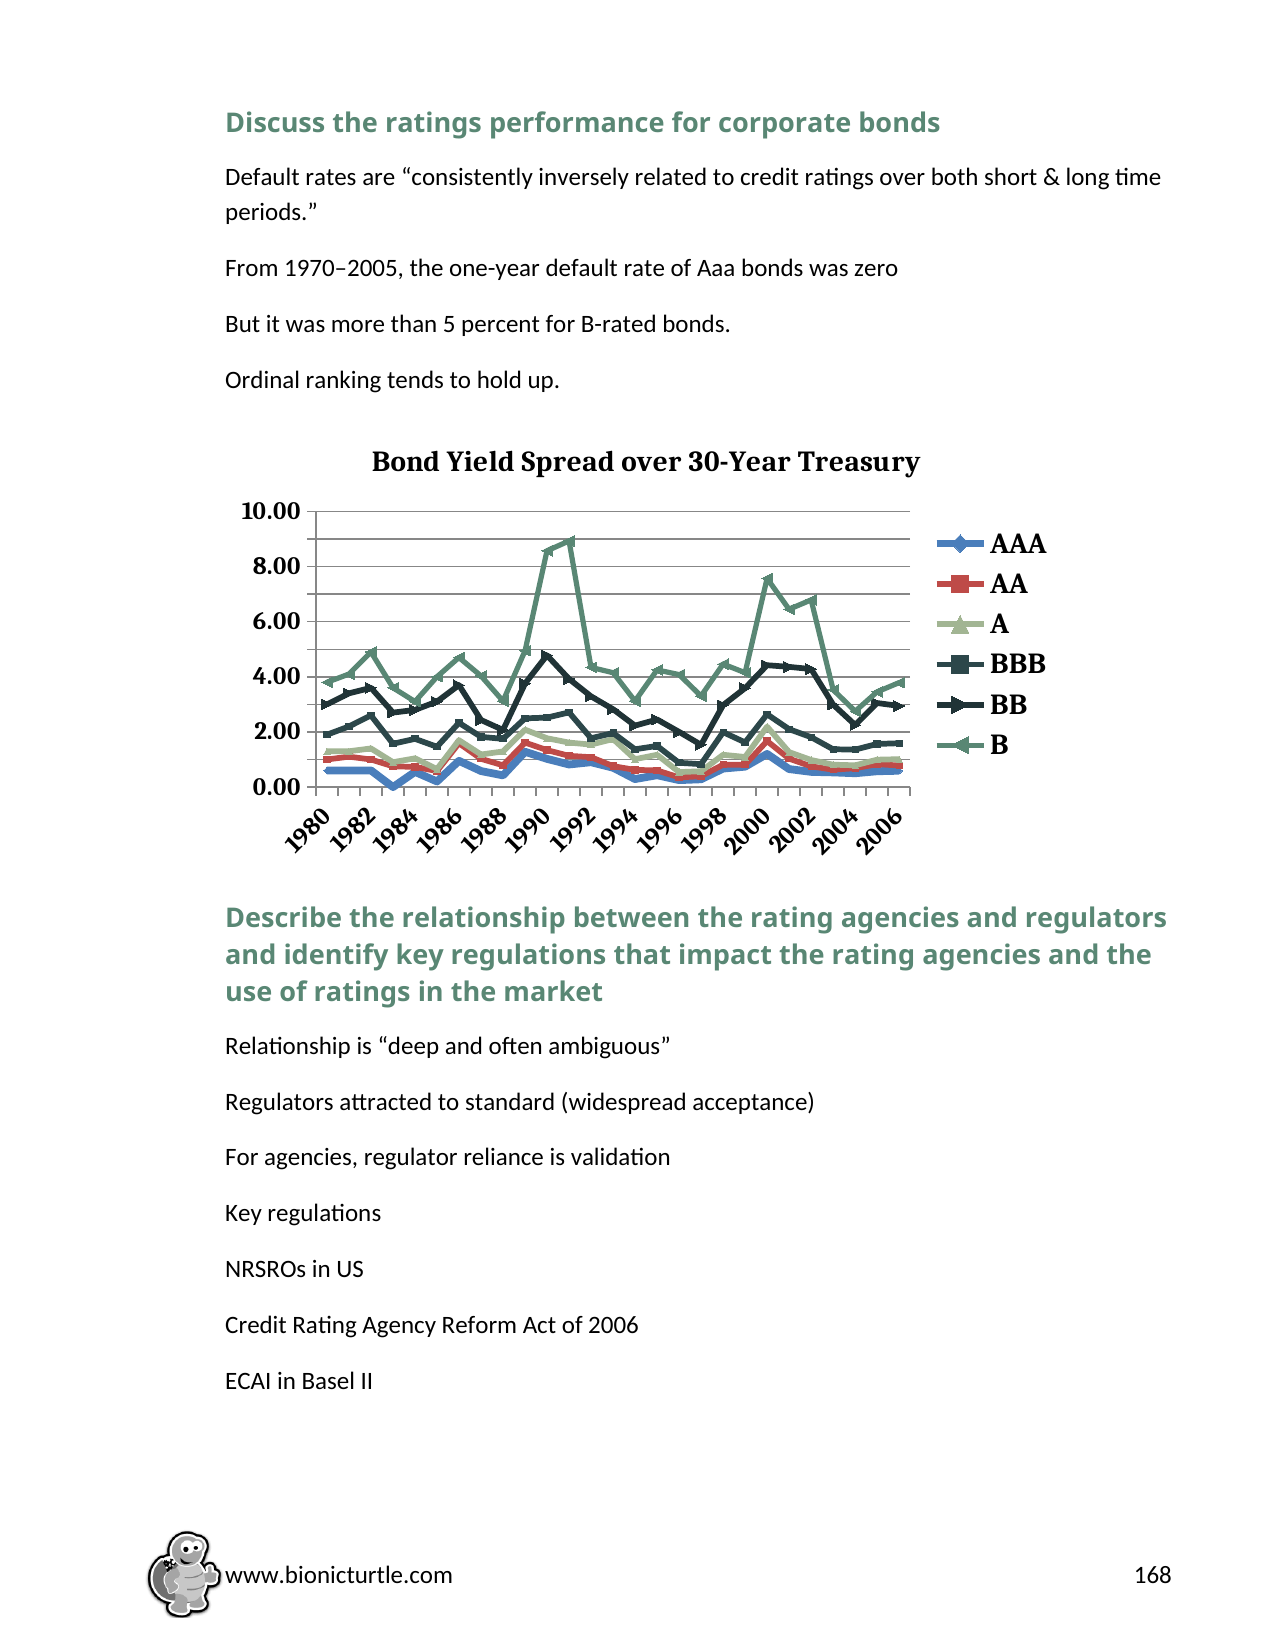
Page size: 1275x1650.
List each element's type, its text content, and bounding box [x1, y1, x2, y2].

subtitle Discuss the ratings performance for corporate bonds [225, 103, 1172, 140]
text Default rates are “consistently inversely related to credit ratings over both short & long time periods.” [225, 161, 1172, 227]
text Ordinal ranking tends to hold up. [225, 364, 1172, 394]
text Regulators attracted to standard (widespread acceptance) [225, 1086, 1172, 1116]
text Relationship is “deep and often ambiguous” [225, 1030, 1172, 1060]
text From 1970–2005, the one-year default rate of Aaa bonds was zero [225, 252, 1172, 283]
text Credit Rating Agency Reform Act of 2006 [225, 1309, 1172, 1339]
text But it was more than 5 percent for B-rated bonds. [225, 308, 1172, 338]
text ECAI in Basel II [225, 1365, 1172, 1395]
text Key regulations [225, 1197, 1172, 1228]
text NRSROs in US [225, 1253, 1172, 1284]
text For agencies, regulator reliance is validation [225, 1141, 1172, 1172]
subtitle Describe the relationship between the rating agencies and regulators and identify key regulations that impact the rating agencies and the use of ratings in the market [225, 898, 1172, 1009]
